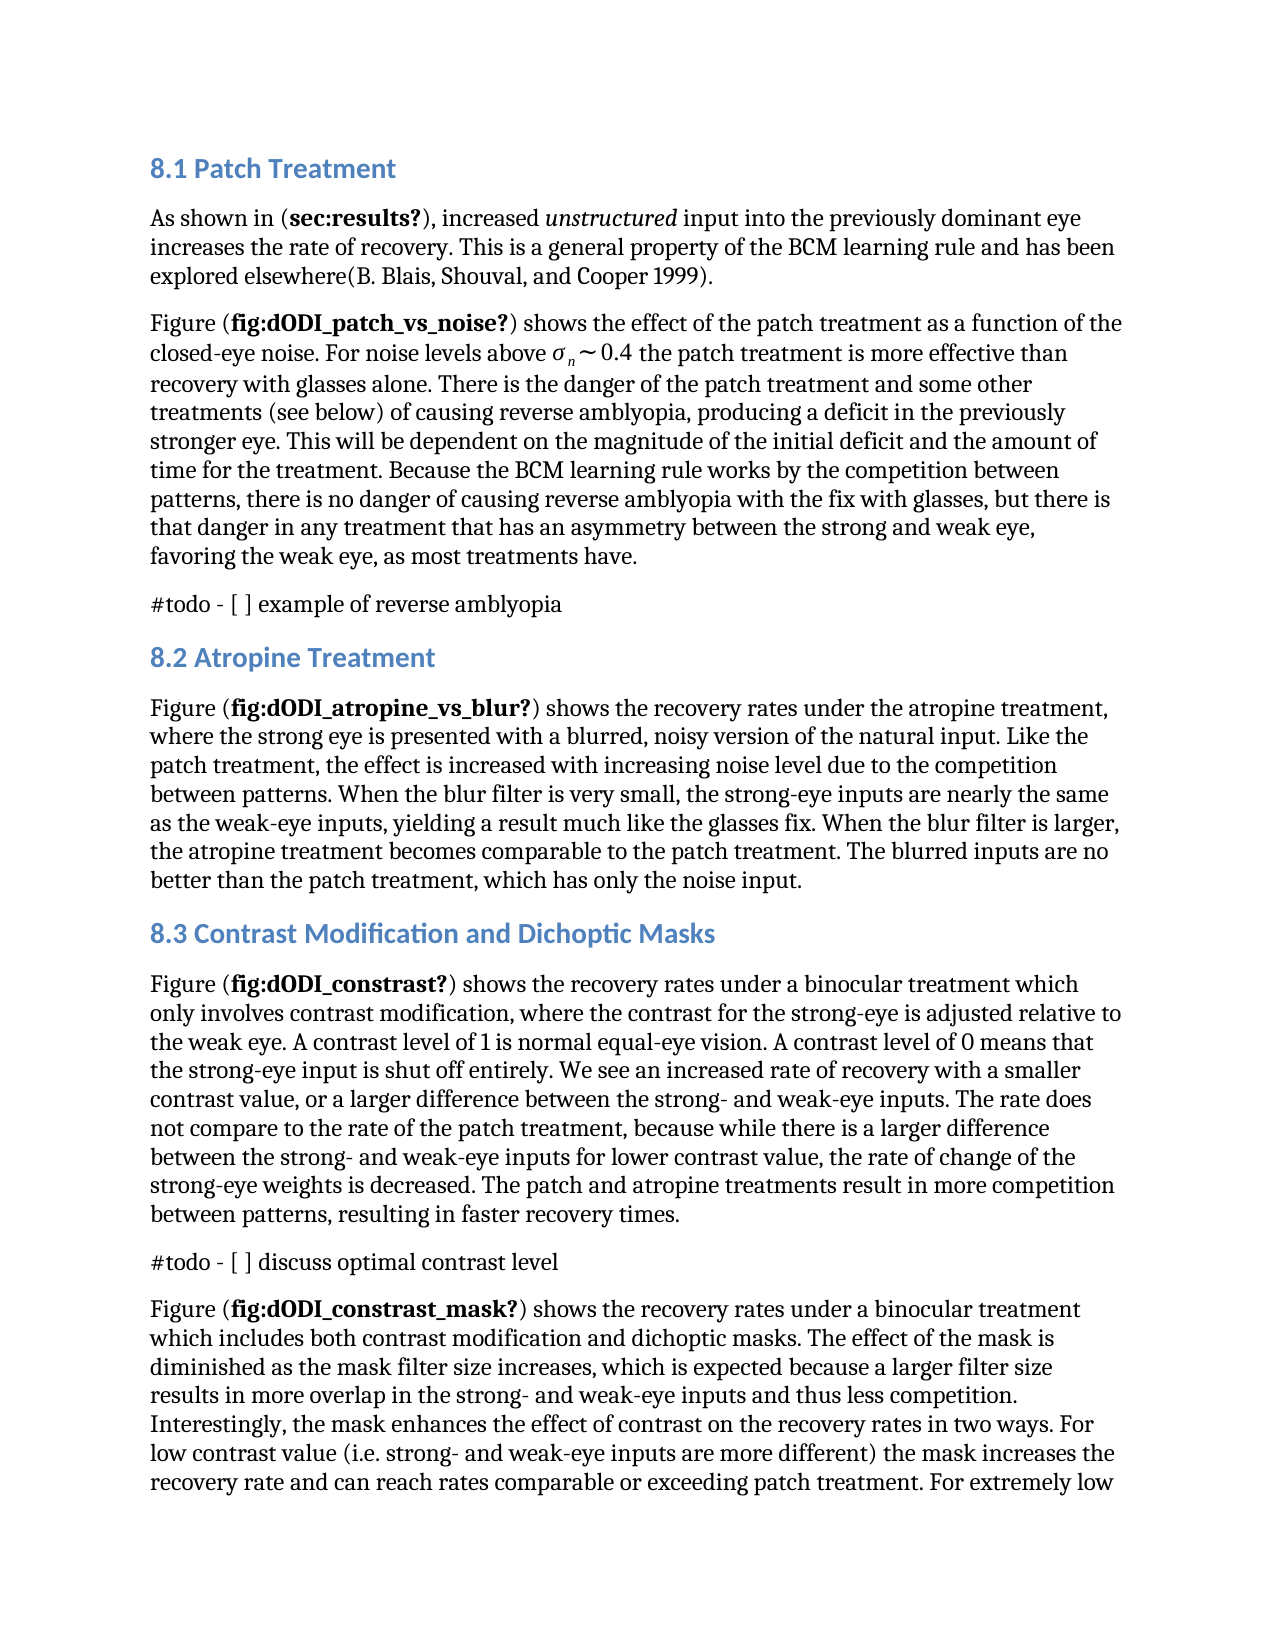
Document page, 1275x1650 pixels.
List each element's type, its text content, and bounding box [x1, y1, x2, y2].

text Figure (fig:dODI_atropine_vs_blur?) shows the recovery rates under the atropine treatment, where the strong eye is presented with a blurred, noisy version of the natural input. Like the patch treatment, the effect is increased with increasing noise level due to the competition between patterns. When the blur filter is very small, the strong-eye inputs are nearly the same as the weak-eye inputs, yielding a result much like the glasses fix. When the blur filter is larger, the atropine treatment becomes comparable to the patch treatment. The blurred inputs are no better than the patch treatment, which has only the noise input. [150, 693, 1125, 895]
subtitle 8.2 Atropine Treatment [150, 639, 1125, 675]
text Figure (fig:dODI_constrast?) shows the recovery rates under a binocular treatment which only involves contrast modification, where the contrast for the strong-eye is adjusted relative to the weak eye. A contrast level of 1 is normal equal-eye vision. A contrast level of 0 means that the strong-eye input is shut off entirely. We see an increased rate of recovery with a smaller contrast value, or a larger difference between the strong- and weak-eye inputs. The rate does not compare to the rate of the patch treatment, because while there is a larger difference between the strong- and weak-eye inputs for lower contrast value, the rate of change of the strong-eye weights is decreased. The patch and atropine treatments result in more competition between patterns, resulting in faster recovery times. [150, 970, 1125, 1229]
subtitle 8.3 Contrast Modification and Dichoptic Masks [150, 916, 1125, 951]
text #todo - [ ] example of reverse amblyopia [150, 589, 1125, 618]
text #todo - [ ] discuss optimal contrast level [150, 1247, 1125, 1276]
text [150, 1295, 1125, 1496]
text As shown in (sec:results?), increased unstructured input into the previously dominant eye increases the rate of recovery. This is a general property of the BCM learning rule and has been explored elsewhere(B. Blais, Shouval, and Cooper 1999). [150, 204, 1125, 291]
subtitle 8.1 Patch Treatment [150, 150, 1125, 186]
text Figure (fig:dODI_patch_vs_noise?) shows the effect of the patch treatment as a function of the closed-eye noise. For noise levels above the patch treatment is more effective than recovery with glasses alone. There is the danger of the patch treatment and some other treatments (see below) of causing reverse amblyopia, producing a deficit in the previously stronger eye. This will be dependent on the magnitude of the initial deficit and the amount of time for the treatment. Because the BCM learning rule works by the competition between patterns, there is no danger of causing reverse amblyopia with the fix with glasses, but there is that danger in any treatment that has an asymmetry between the strong and weak eye, favoring the weak eye, as most treatments have. [150, 309, 1125, 571]
